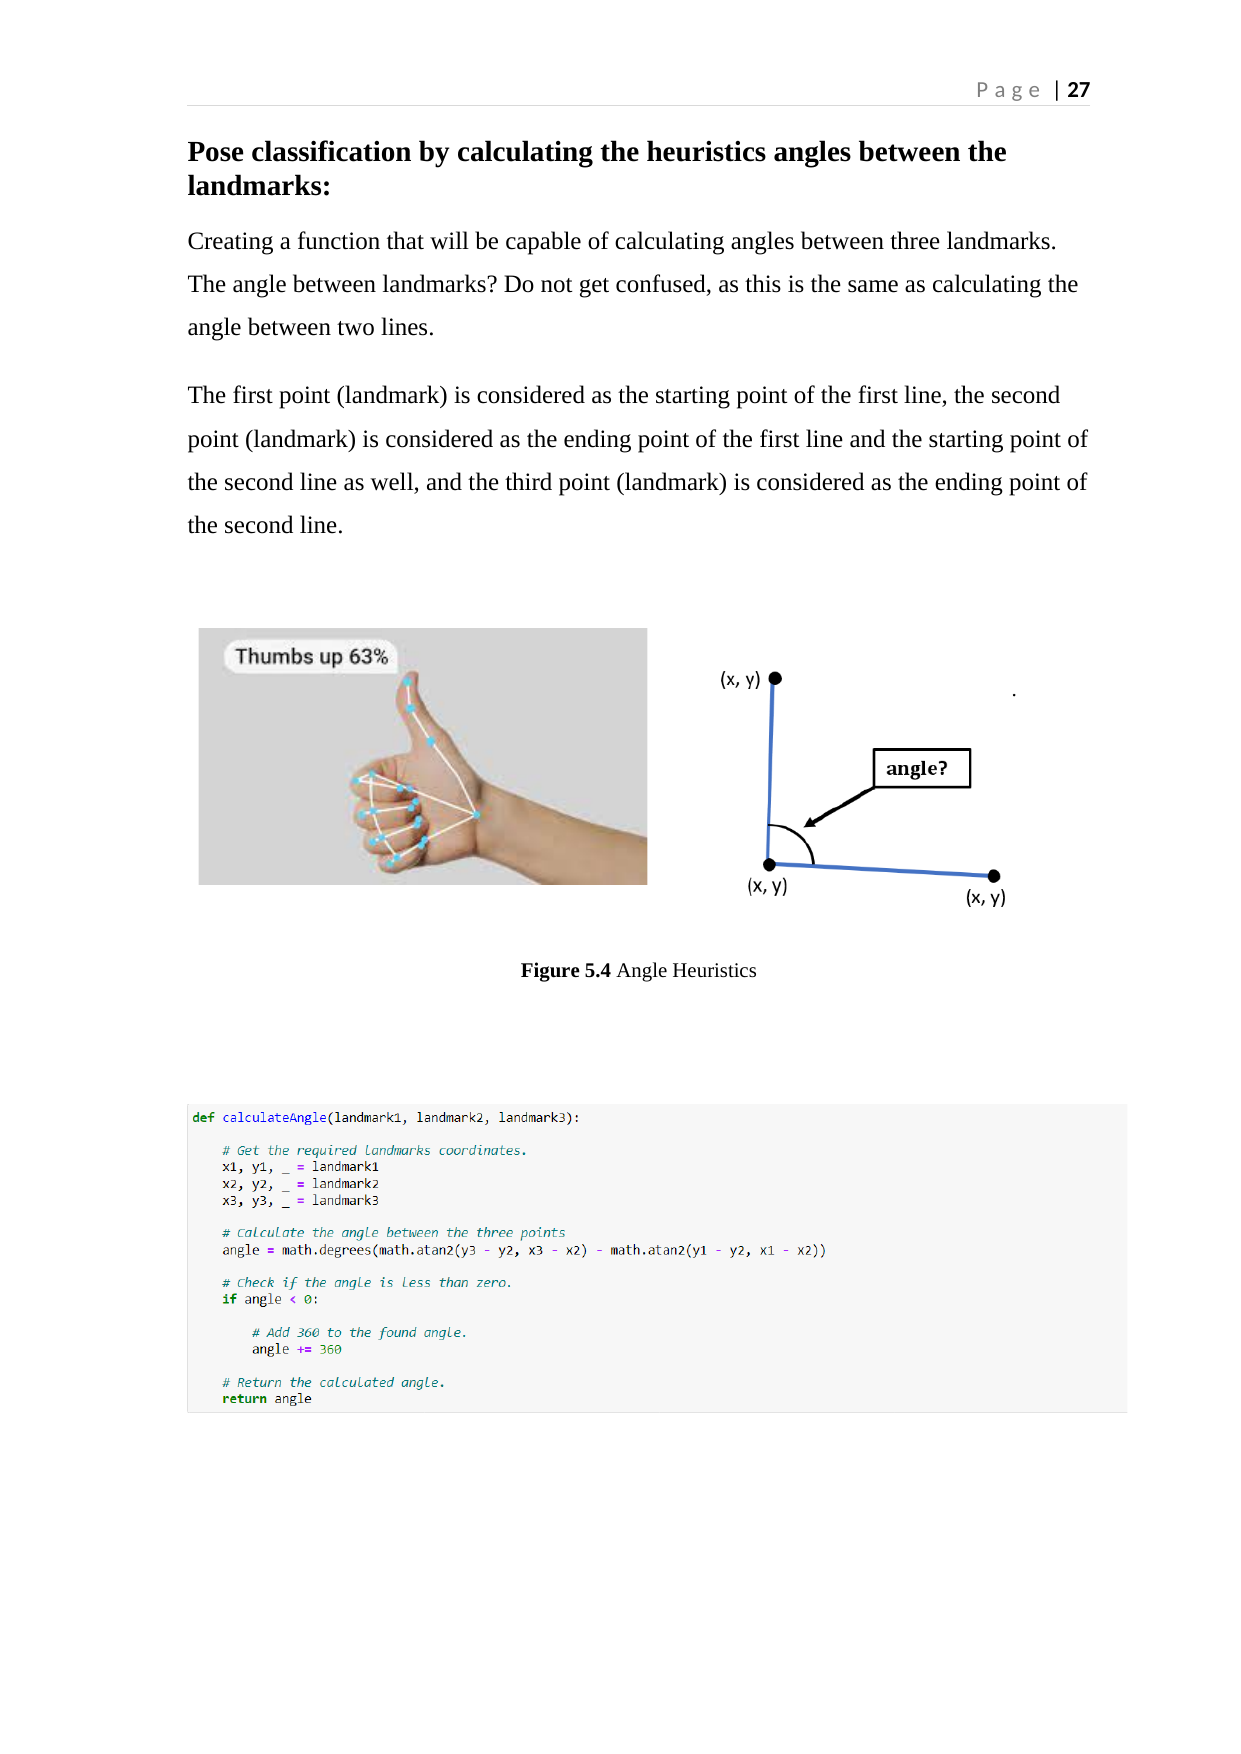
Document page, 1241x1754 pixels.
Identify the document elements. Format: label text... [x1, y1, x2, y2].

text Pose classification by calculating the heuristics angles between the landmarks: [339, 134, 1090, 201]
picture [658, 628, 1091, 933]
text Figure 5.4 Angle Heuristics [187, 958, 1090, 982]
picture [198, 628, 648, 885]
table_header [187, 603, 648, 933]
text Creating a function that will be capable of calculating angles between three landmarks. The angle between landmarks? Do not get confused, as this is the same as calculating the angle between two lines. [187, 226, 1090, 341]
picture [187, 1104, 1128, 1413]
table_header [648, 603, 1090, 933]
text The first point (landmark) is considered as the starting point of the first line, the second point (landmark) is considered as the ending point of the first line and the starting point of the second line as well, and the third point (landmark) is considered as the ending point of the second line. [187, 381, 1090, 539]
